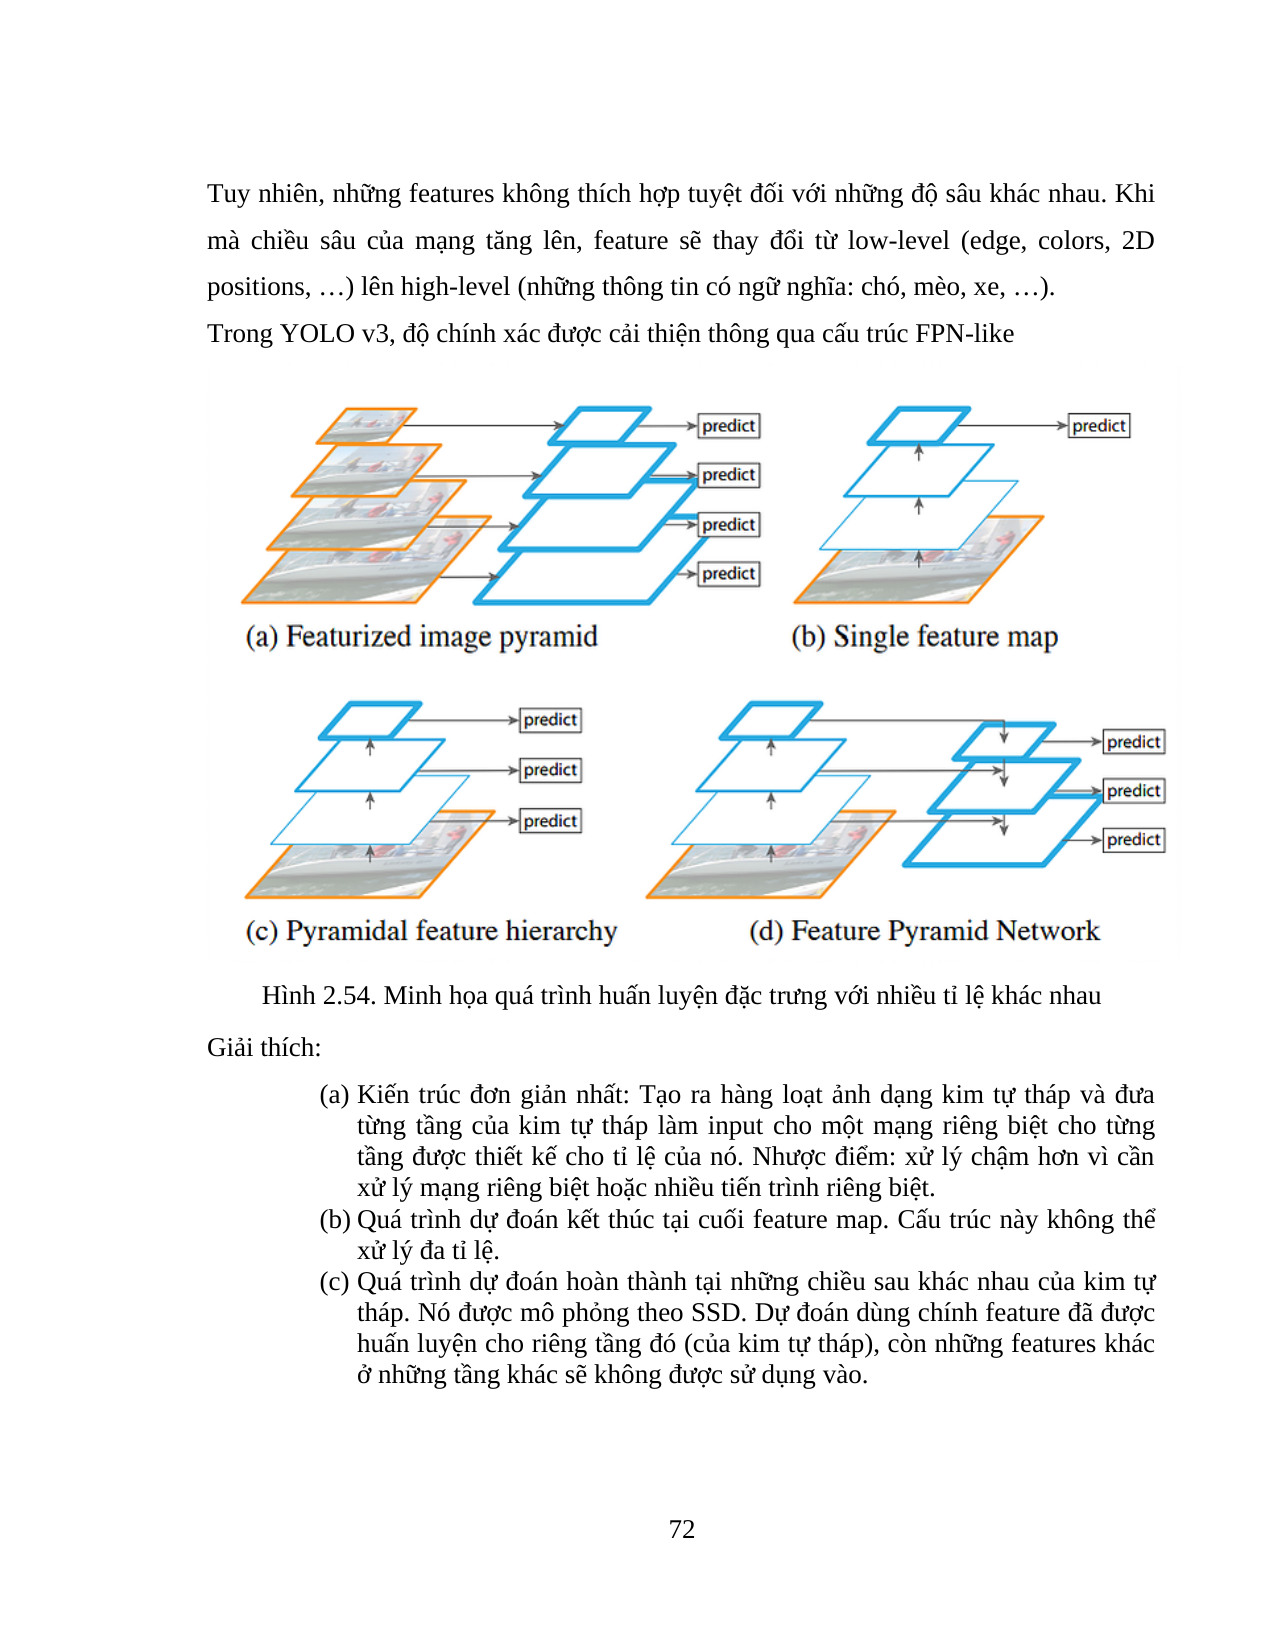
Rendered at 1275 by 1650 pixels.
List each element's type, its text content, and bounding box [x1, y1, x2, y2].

text Trong YOLO v3, độ chính xác được cải thiện thông qua cấu trúc FPN-like [207, 317, 1157, 348]
text Tuy nhiên, những features không thích hợp tuyệt đối với những độ sâu khác nhau. Khi mà chiều sâu của mạng tăng lên, feature sẽ thay đổi từ low-level (edge, colors, 2D positions, …) lên high-level (những thông tin có ngữ nghĩa: chó, mèo, xe, …). [207, 177, 1157, 302]
list Quá trình dự đoán kết thúc tại cuối feature map. Cấu trúc này không thể xử lý đa tỉ lệ. [319, 1203, 1157, 1265]
list Kiến trúc đơn giản nhất: Tạo ra hàng loạt ảnh dạng kim tự tháp và đưa từng tầng của kim tự tháp làm input cho một mạng riêng biệt cho từng tầng được thiết kế cho tỉ lệ của nó. Nhược điểm: xử lý chậm hơn vì cần xử lý mạng riêng biệt hoặc nhiều tiến trình riêng biệt. [319, 1078, 1157, 1203]
picture [206, 363, 1182, 964]
list Quá trình dự đoán hoàn thành tại những chiều sau khác nhau của kim tự tháp. Nó được mô phỏng theo SSD. Dự đoán dùng chính feature đã được huấn luyện cho riêng tầng đó (của kim tự tháp), còn những features khác ở những tầng khác sẽ không được sử dụng vào. [319, 1265, 1157, 1389]
text Giải thích: [207, 1031, 1157, 1063]
